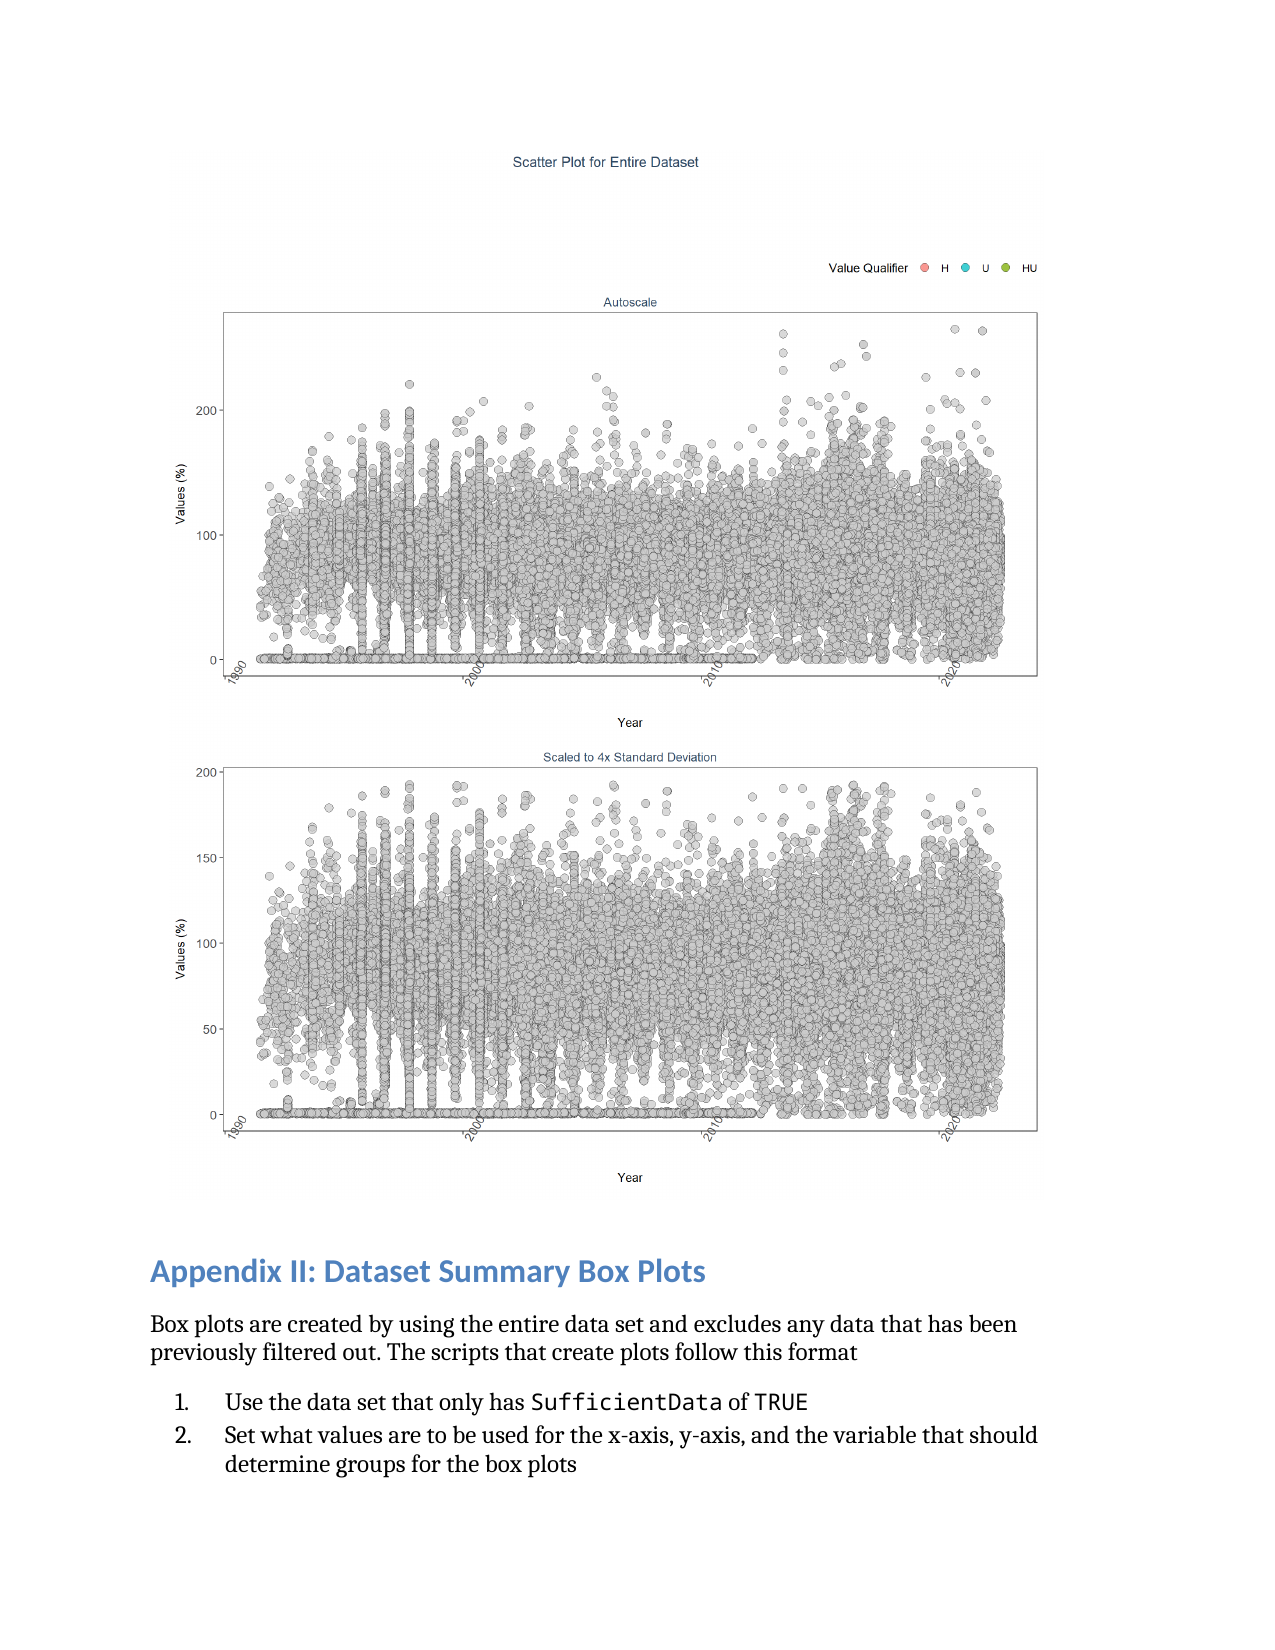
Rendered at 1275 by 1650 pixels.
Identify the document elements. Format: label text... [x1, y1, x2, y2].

list Set what values are to be used for the x-axis, y-axis, and the variable that should determine groups for the box plots [175, 1421, 1125, 1478]
subtitle Appendix II: Dataset Summary Box Plots [150, 1250, 1125, 1291]
picture [168, 150, 1044, 1200]
text Box plots are created by using the entire data set and excludes any data that has been previously filtered out. The scripts that create plots follow this format [150, 1309, 1125, 1367]
list Use the data set that only has SufficientData of TRUE [175, 1386, 1125, 1417]
